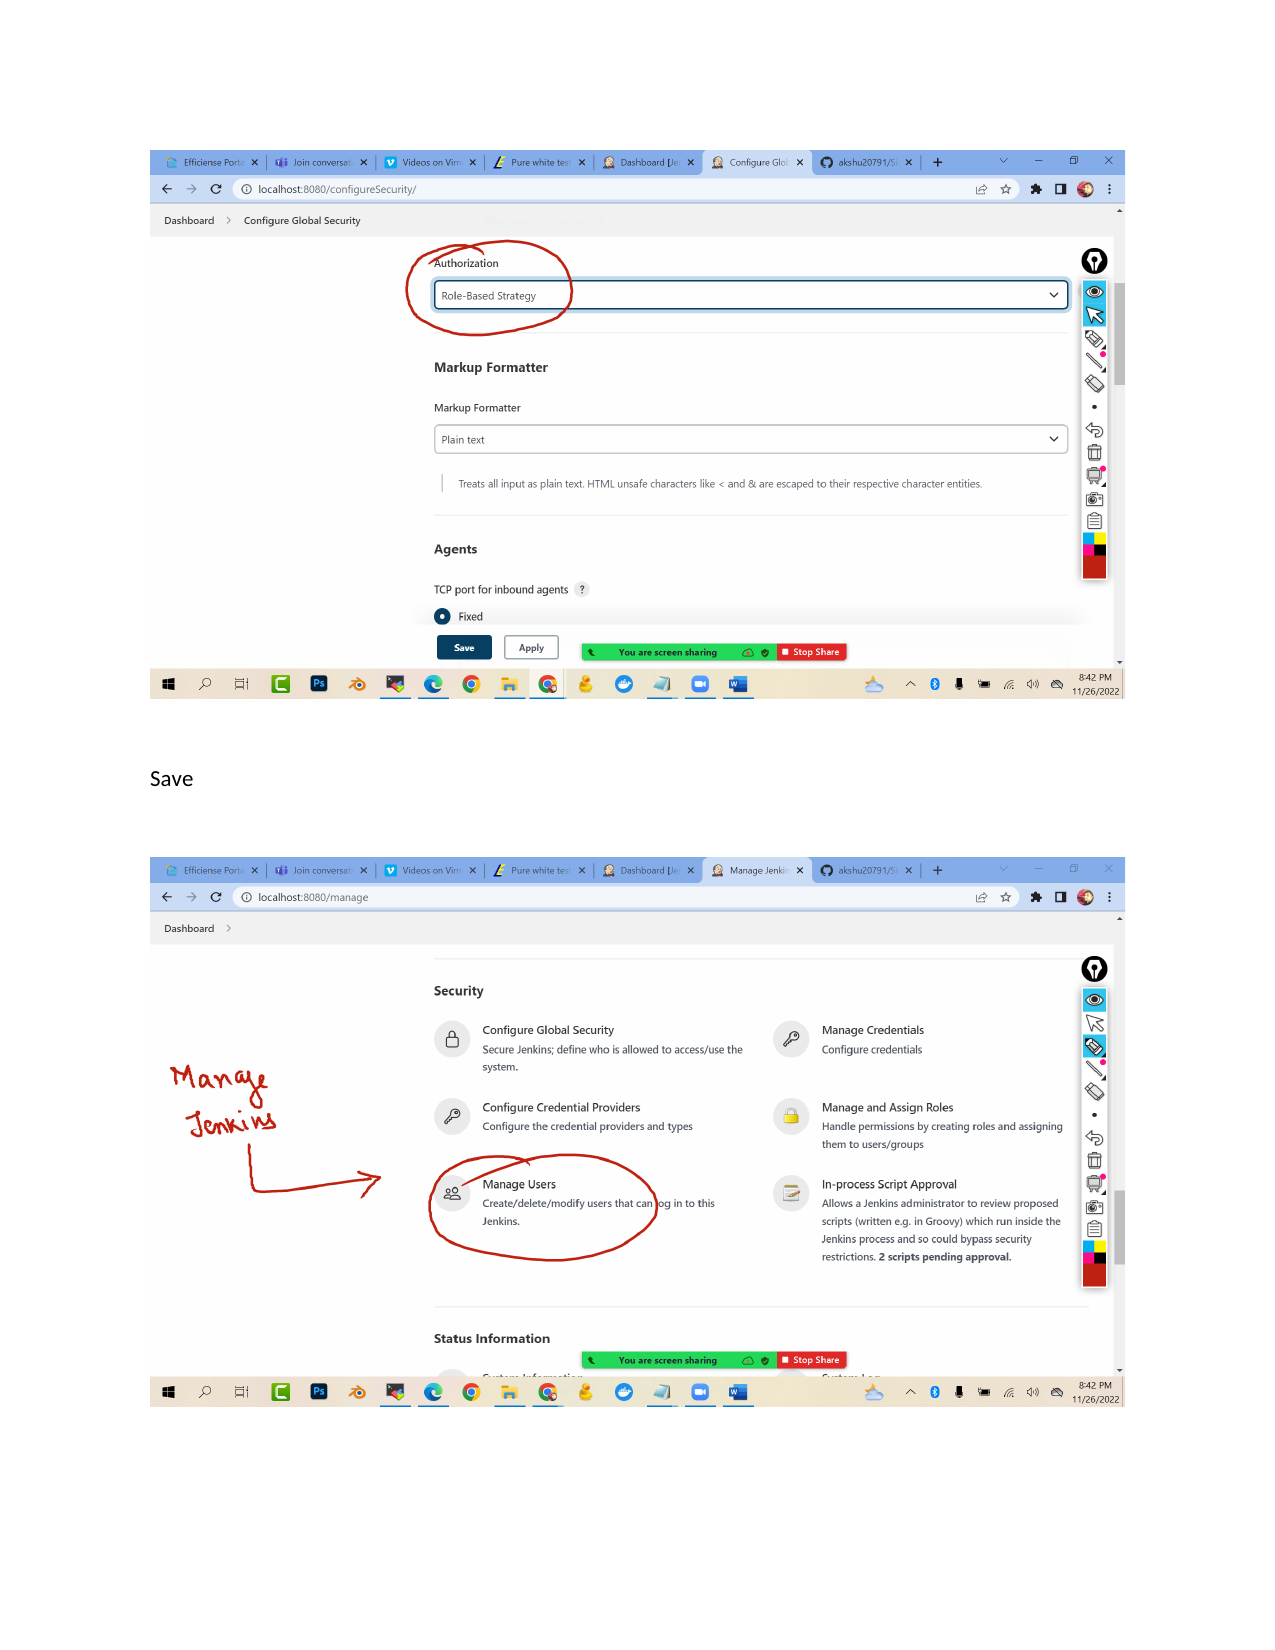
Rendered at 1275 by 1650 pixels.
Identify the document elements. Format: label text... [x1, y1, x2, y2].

text Save [150, 764, 1125, 792]
picture [150, 857, 1125, 1407]
picture [150, 150, 1125, 699]
